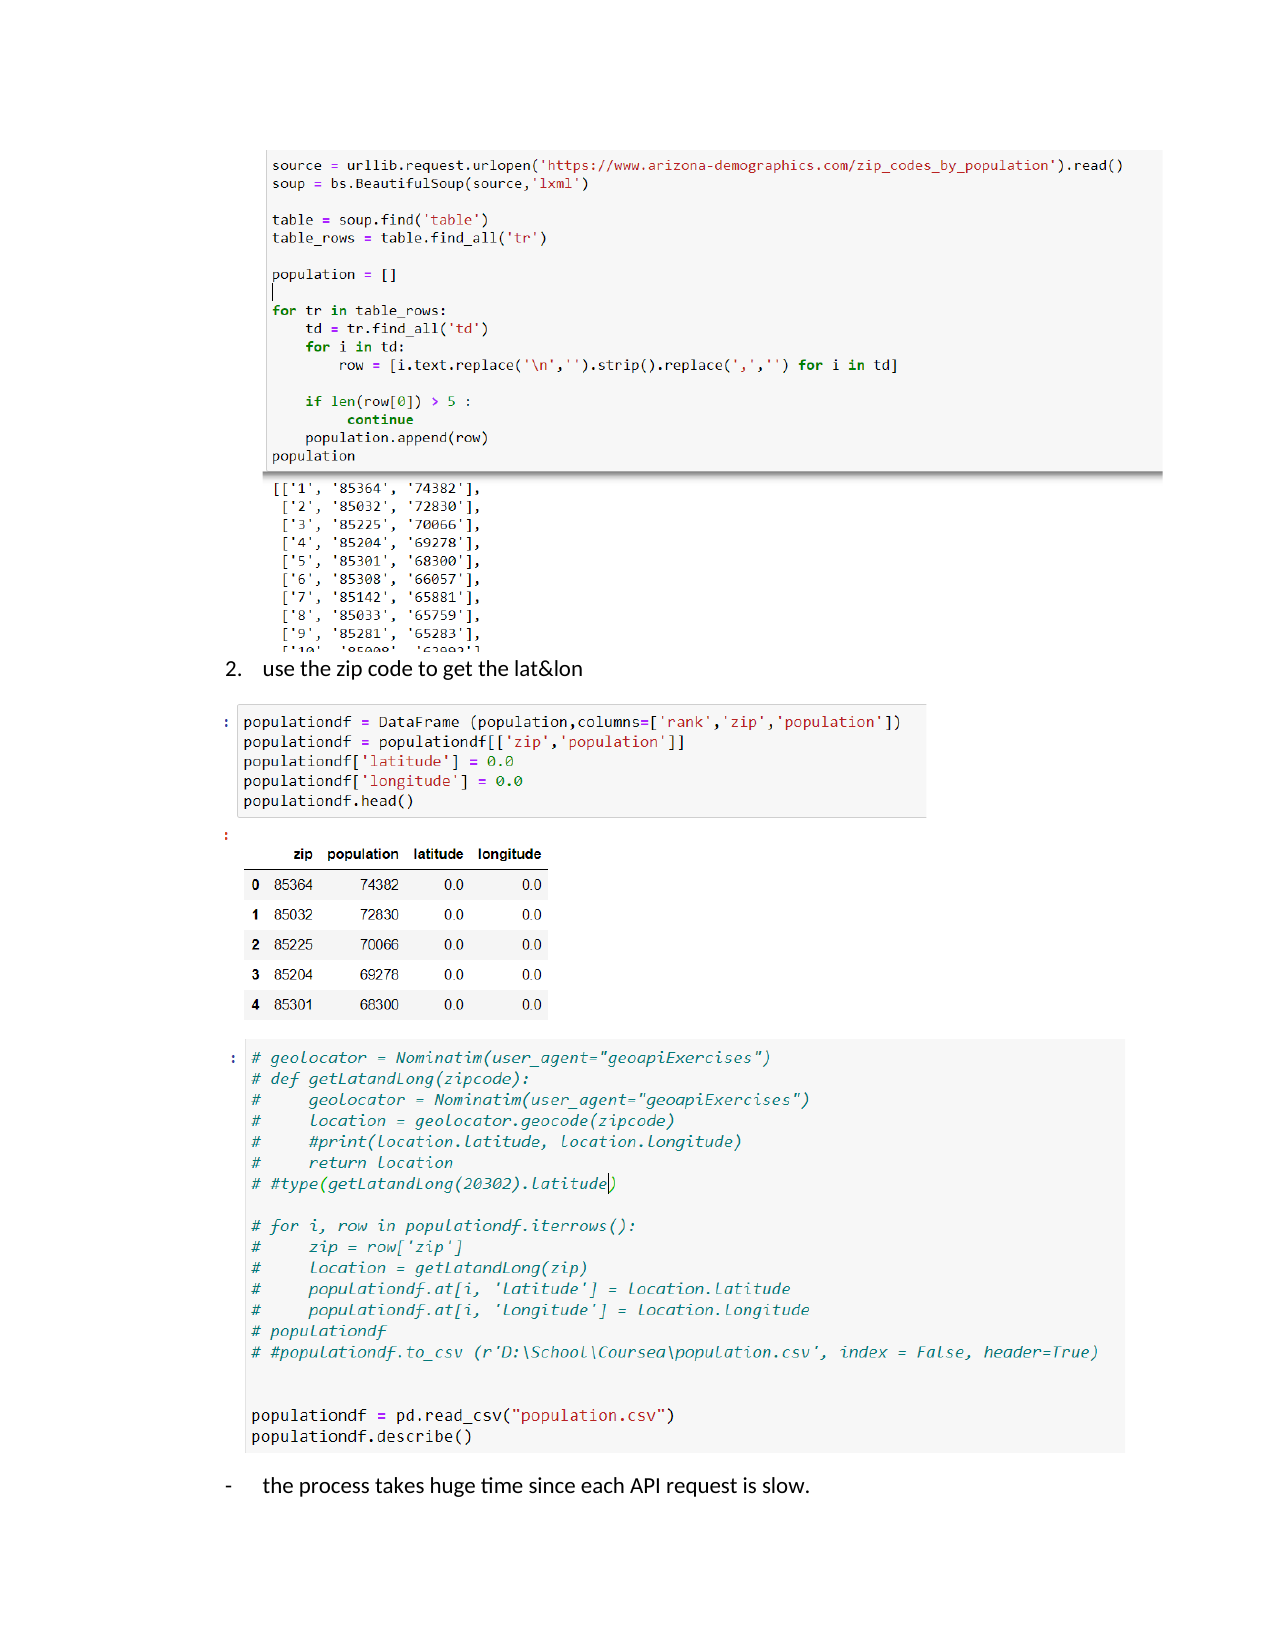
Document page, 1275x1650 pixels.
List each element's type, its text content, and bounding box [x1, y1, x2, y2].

list use the zip code to get the lat&lon [225, 654, 1087, 682]
list the process takes huge time since each API request is slow. [225, 1471, 1087, 1499]
picture [262, 150, 1163, 652]
picture [225, 701, 927, 1021]
picture [225, 1039, 1125, 1453]
